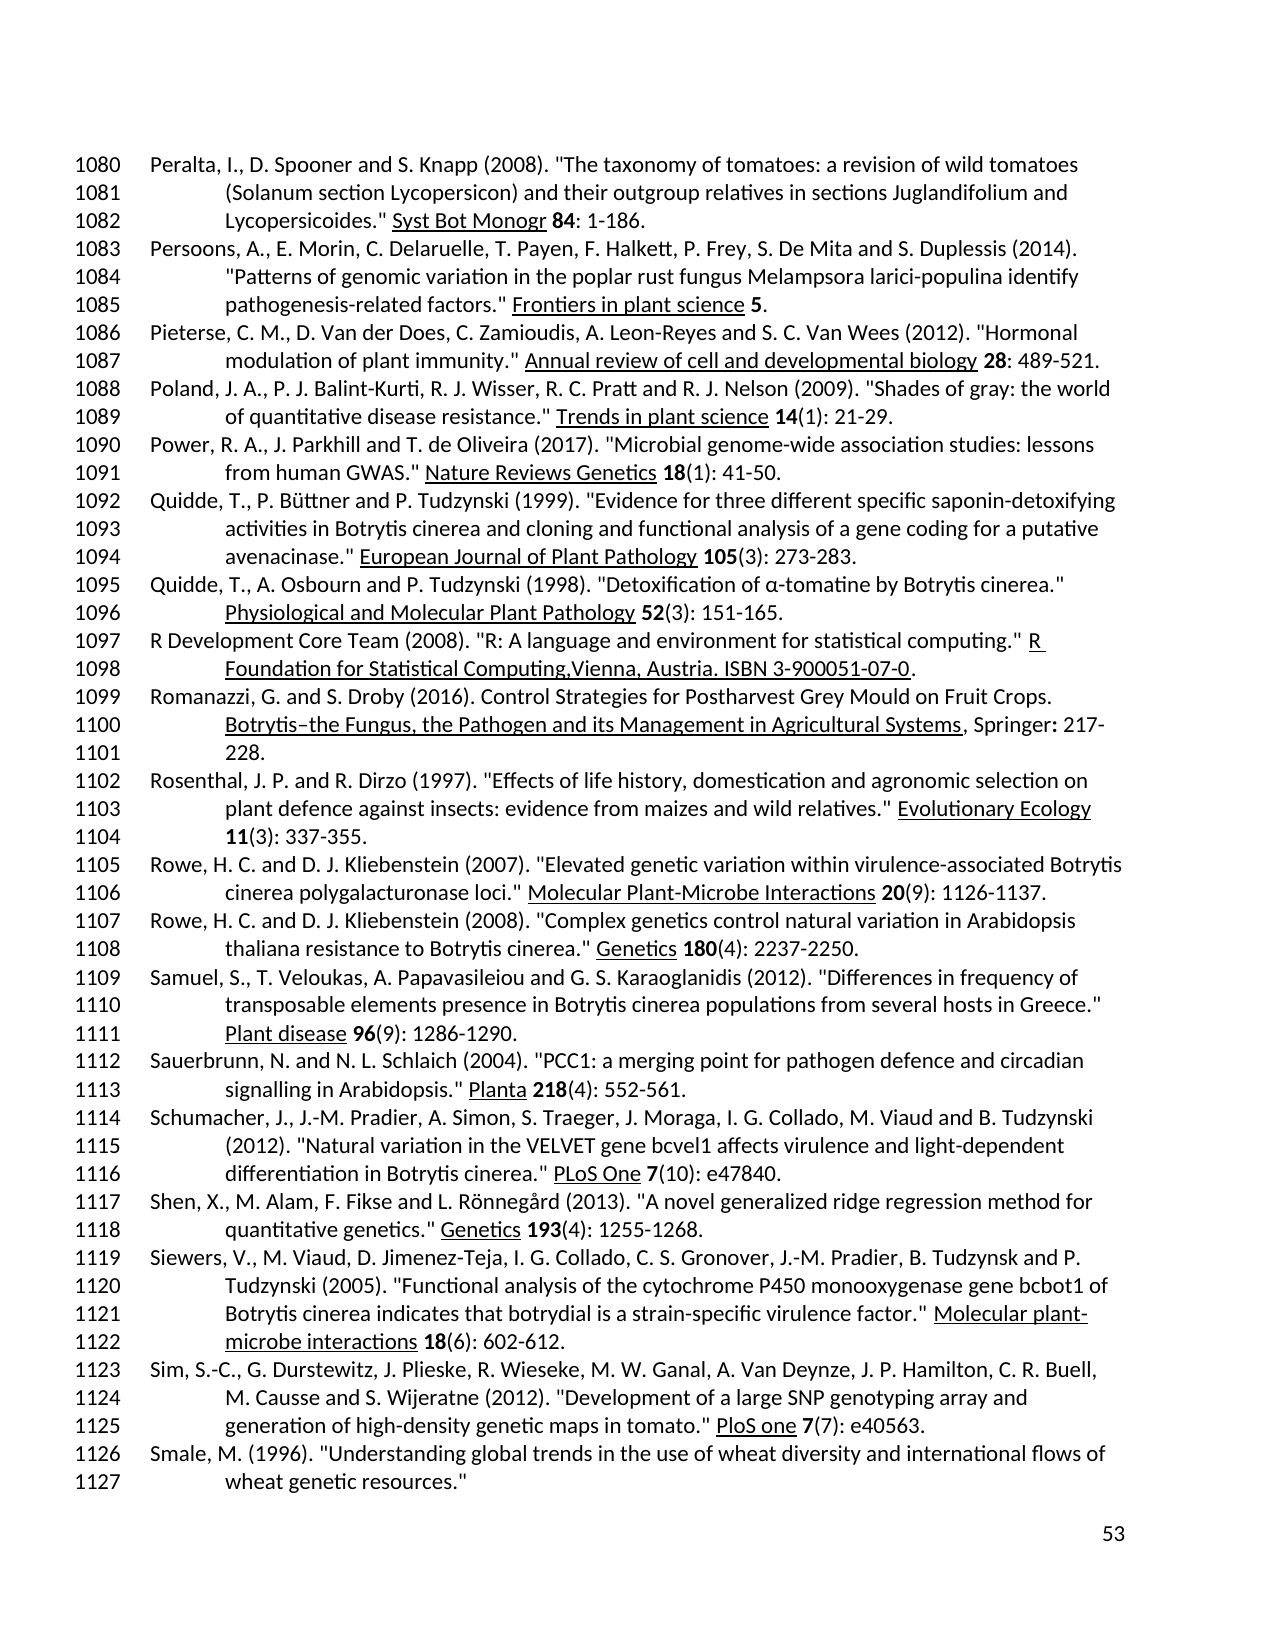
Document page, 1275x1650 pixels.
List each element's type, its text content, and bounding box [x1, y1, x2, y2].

text Pieterse, C. M., D. Van der Does, C. Zamioudis, A. Leon-Reyes and S. C. Van Wees (2012). "Hormonal modulation of plant immunity." Annual review of cell and developmental biology 28: 489-521. [150, 318, 1125, 374]
text Persoons, A., E. Morin, C. Delaruelle, T. Payen, F. Halkett, P. Frey, S. De Mita and S. Duplessis (2014). "Patterns of genomic variation in the poplar rust fungus Melampsora larici-populina identify pathogenesis-related factors." Frontiers in plant science 5. [150, 234, 1125, 318]
text Samuel, S., T. Veloukas, A. Papavasileiou and G. S. Karaoglanidis (2012). "Differences in frequency of transposable elements presence in Botrytis cinerea populations from several hosts in Greece." Plant disease 96(9): 1286-1290. [150, 963, 1125, 1047]
text R Development Core Team (2008). "R: A language and environment for statistical computing." R Foundation for Statistical Computing,Vienna, Austria. ISBN 3-900051-07-0. [150, 626, 1125, 682]
text Power, R. A., J. Parkhill and T. de Oliveira (2017). "Microbial genome-wide association studies: lessons from human GWAS." Nature Reviews Genetics 18(1): 41-50. [150, 430, 1125, 486]
text Peralta, I., D. Spooner and S. Knapp (2008). "The taxonomy of tomatoes: a revision of wild tomatoes (Solanum section Lycopersicon) and their outgroup relatives in sections Juglandifolium and Lycopersicoides." Syst Bot Monogr 84: 1-186. [150, 150, 1125, 234]
text Poland, J. A., P. J. Balint-Kurti, R. J. Wisser, R. C. Pratt and R. J. Nelson (2009). "Shades of gray: the world of quantitative disease resistance." Trends in plant science 14(1): 21-29. [150, 374, 1125, 430]
text Quidde, T., P. Büttner and P. Tudzynski (1999). "Evidence for three different specific saponin-detoxifying activities in Botrytis cinerea and cloning and functional analysis of a gene coding for a putative avenacinase." European Journal of Plant Pathology 105(3): 273-283. [150, 486, 1125, 570]
text Smale, M. (1996). "Understanding global trends in the use of wheat diversity and international flows of wheat genetic resources." [150, 1439, 1125, 1495]
text Schumacher, J., J.-M. Pradier, A. Simon, S. Traeger, J. Moraga, I. G. Collado, M. Viaud and B. Tudzynski (2012). "Natural variation in the VELVET gene bcvel1 affects virulence and light-dependent differentiation in Botrytis cinerea." PLoS One 7(10): e47840. [150, 1103, 1125, 1187]
text Sim, S.-C., G. Durstewitz, J. Plieske, R. Wieseke, M. W. Ganal, A. Van Deynze, J. P. Hamilton, C. R. Buell, M. Causse and S. Wijeratne (2012). "Development of a large SNP genotyping array and generation of high-density genetic maps in tomato." PloS one 7(7): e40563. [150, 1355, 1125, 1439]
text Rosenthal, J. P. and R. Dirzo (1997). "Effects of life history, domestication and agronomic selection on plant defence against insects: evidence from maizes and wild relatives." Evolutionary Ecology 11(3): 337-355. [150, 766, 1125, 851]
text Siewers, V., M. Viaud, D. Jimenez-Teja, I. G. Collado, C. S. Gronover, J.-M. Pradier, B. Tudzynsk and P. Tudzynski (2005). "Functional analysis of the cytochrome P450 monooxygenase gene bcbot1 of Botrytis cinerea indicates that botrydial is a strain-specific virulence factor." Molecular plant-microbe interactions 18(6): 602-612. [150, 1243, 1125, 1355]
text Rowe, H. C. and D. J. Kliebenstein (2008). "Complex genetics control natural variation in Arabidopsis thaliana resistance to Botrytis cinerea." Genetics 180(4): 2237-2250. [150, 907, 1125, 963]
text Shen, X., M. Alam, F. Fikse and L. Rönnegård (2013). "A novel generalized ridge regression method for quantitative genetics." Genetics 193(4): 1255-1268. [150, 1187, 1125, 1243]
text Rowe, H. C. and D. J. Kliebenstein (2007). "Elevated genetic variation within virulence-associated Botrytis cinerea polygalacturonase loci." Molecular Plant-Microbe Interactions 20(9): 1126-1137. [150, 851, 1125, 907]
text Romanazzi, G. and S. Droby (2016). Control Strategies for Postharvest Grey Mould on Fruit Crops. Botrytis–the Fungus, the Pathogen and its Management in Agricultural Systems, Springer: 217-228. [150, 682, 1125, 766]
text Quidde, T., A. Osbourn and P. Tudzynski (1998). "Detoxification of α-tomatine by Botrytis cinerea." Physiological and Molecular Plant Pathology 52(3): 151-165. [150, 570, 1125, 626]
text Sauerbrunn, N. and N. L. Schlaich (2004). "PCC1: a merging point for pathogen defence and circadian signalling in Arabidopsis." Planta 218(4): 552-561. [150, 1047, 1125, 1103]
